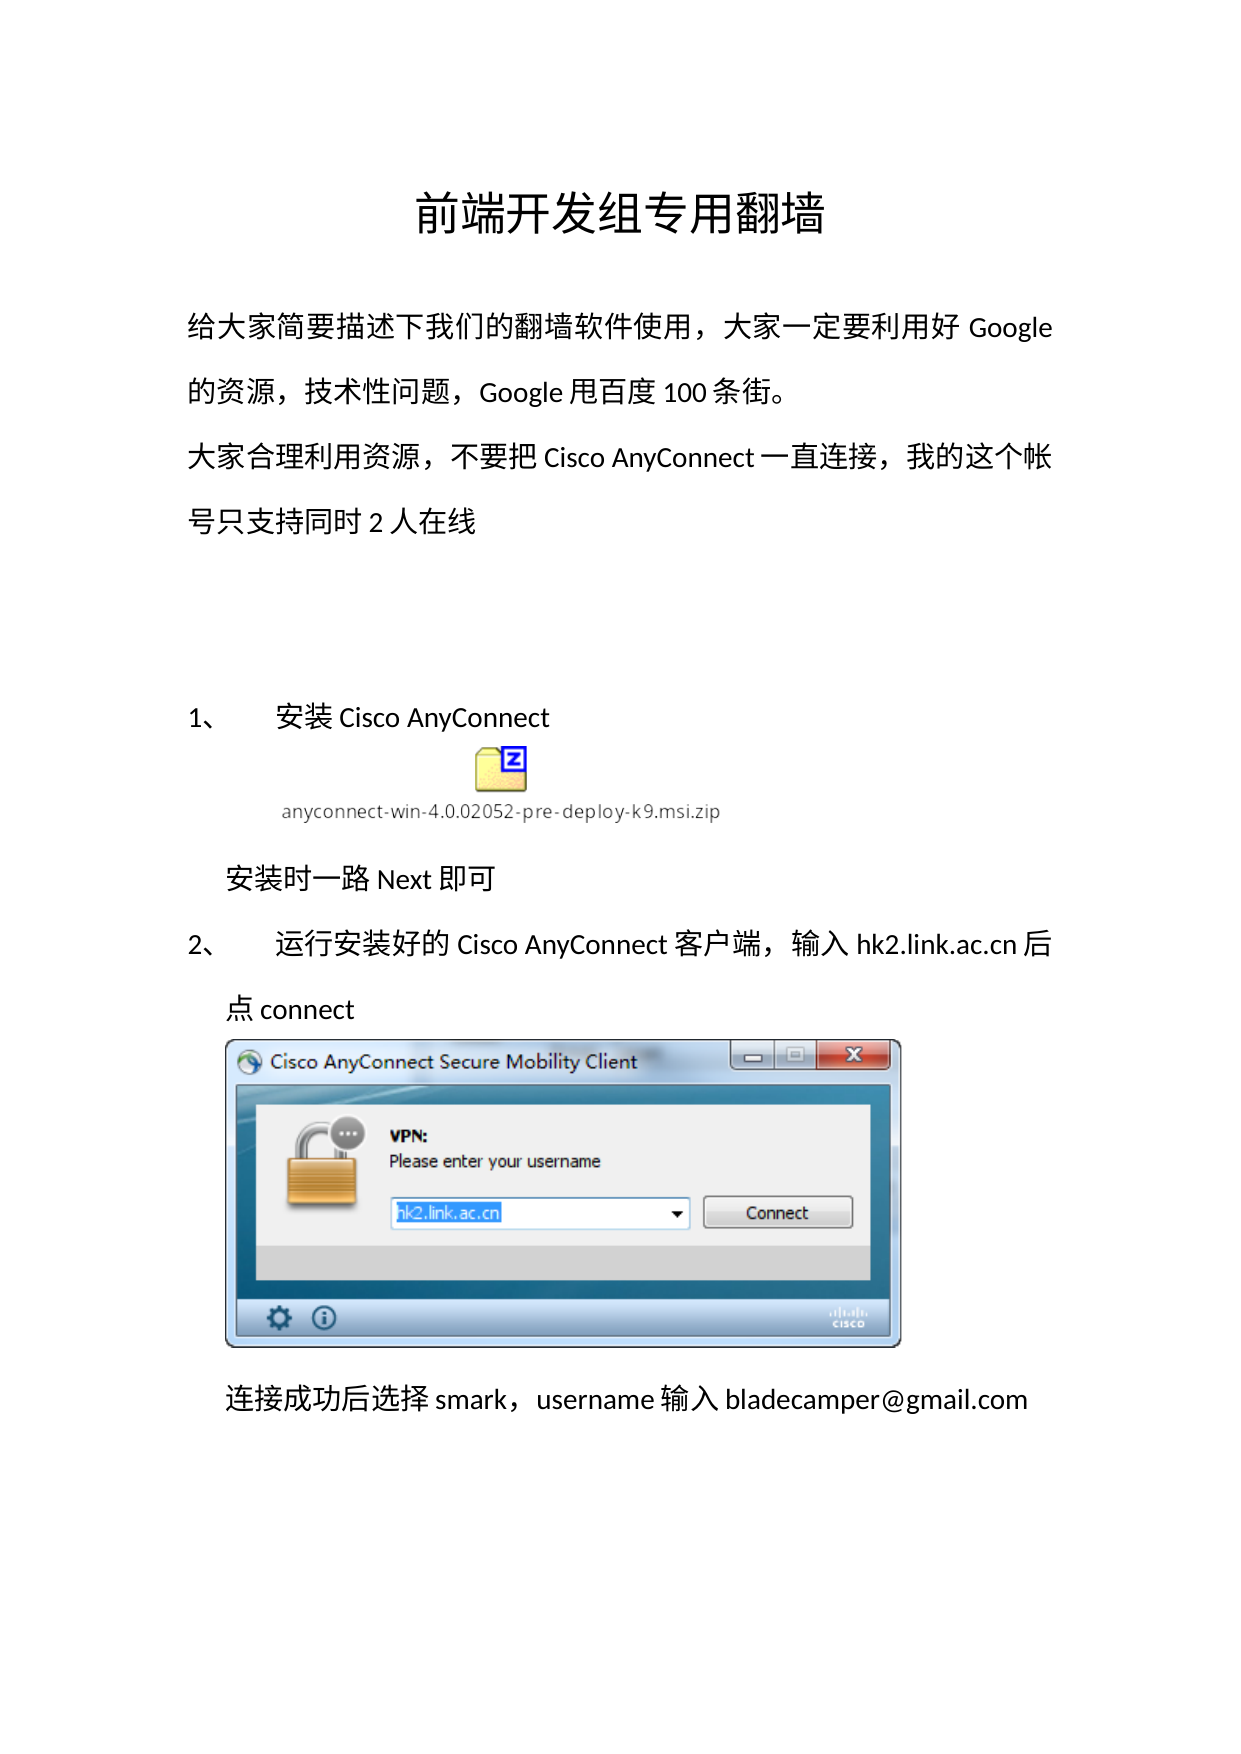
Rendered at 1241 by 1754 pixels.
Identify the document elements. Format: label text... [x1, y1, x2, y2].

list 安装Cisco AnyConnect [187, 682, 1053, 747]
list 安装时一路Next即可 [225, 844, 1053, 909]
list 运行安装好的Cisco AnyConnect客户端，输入hk2.link.ac.cn后点connect [187, 909, 1053, 1039]
text 给大家简要描述下我们的翻墙软件使用，大家一定要利用好Google的资源，技术性问题，Google甩百度100条街。 [187, 292, 1053, 422]
picture [225, 1039, 902, 1348]
text 大家合理利用资源，不要把Cisco AnyConnect一直连接，我的这个帐号只支持同时2人在线 [187, 422, 1053, 552]
text 前端开发组专用翻墙 [187, 162, 1053, 259]
list 连接成功后选择smark，username输入bladecamper@gmail.com [225, 1364, 1053, 1429]
